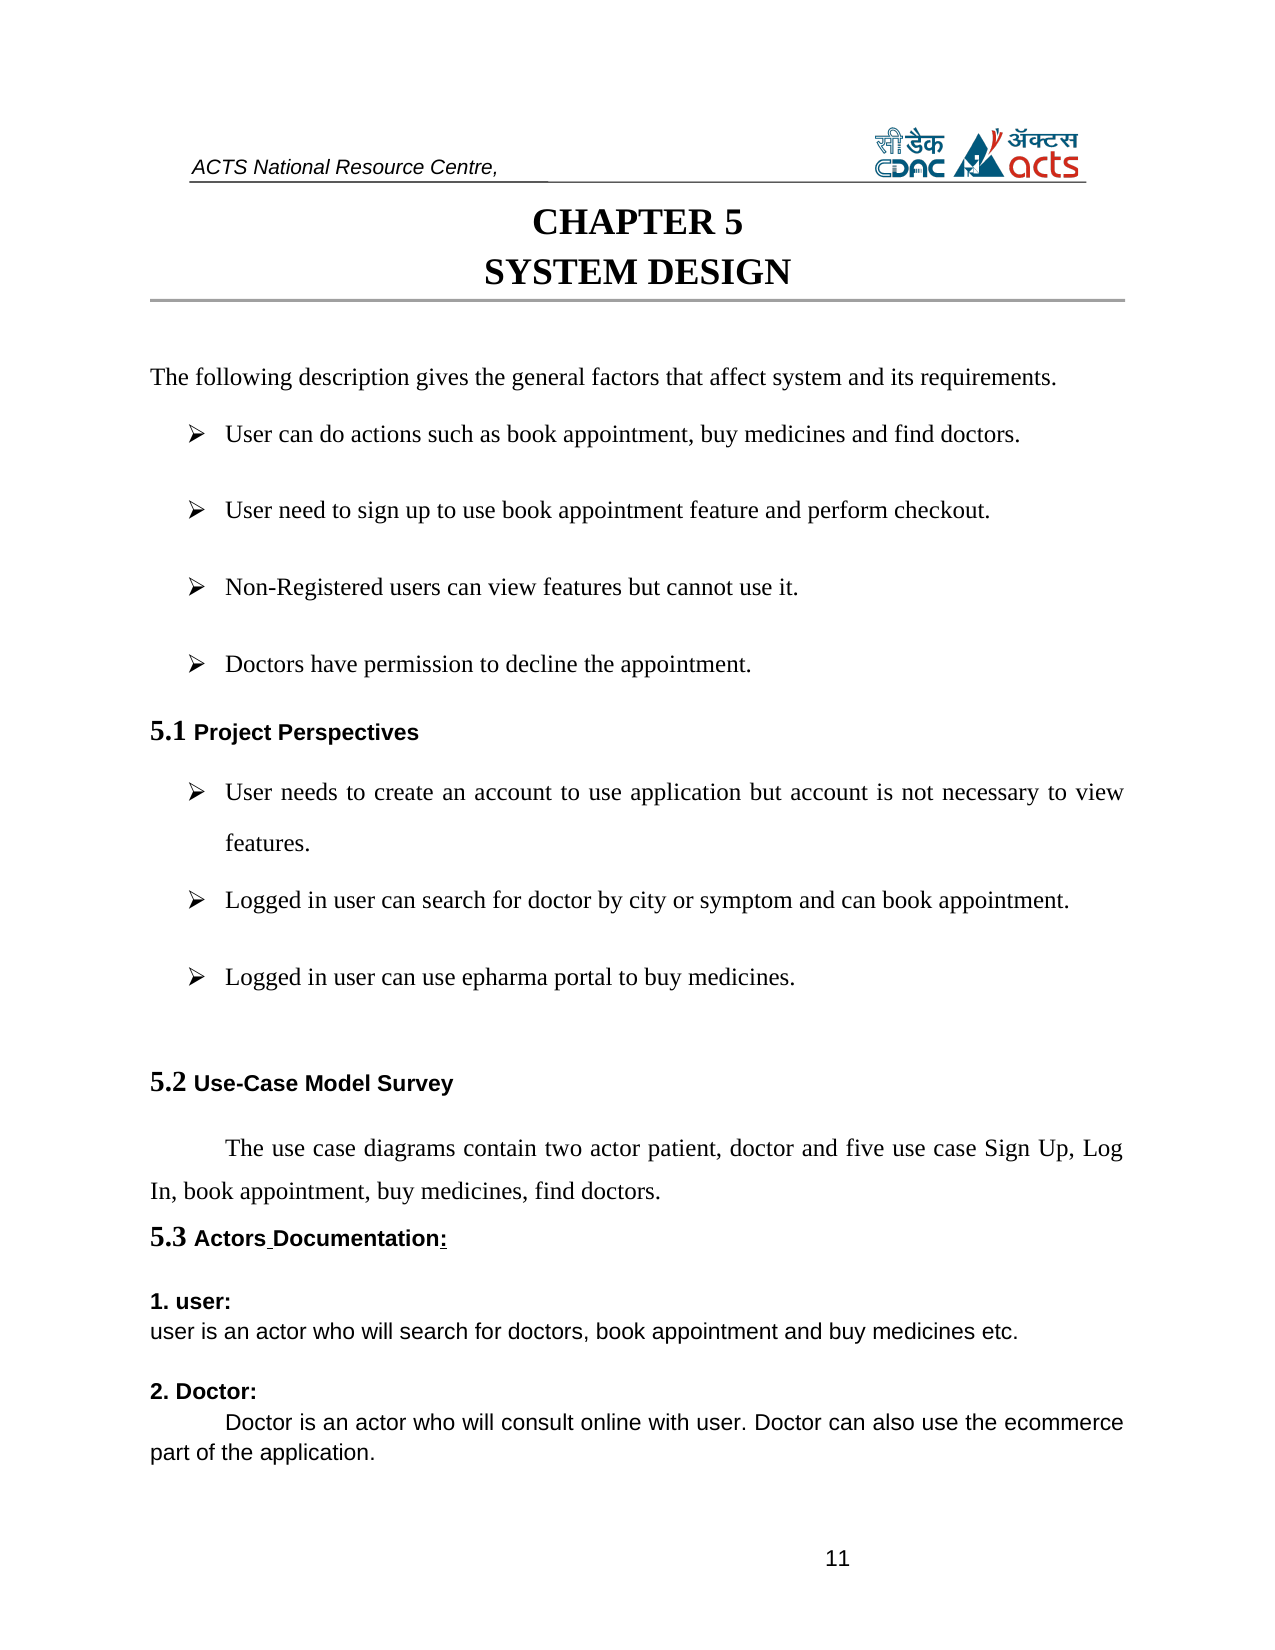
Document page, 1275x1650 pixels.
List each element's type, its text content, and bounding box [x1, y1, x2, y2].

text 5.3 Actors Documentation: [150, 1219, 1125, 1252]
text 1. user: [150, 1288, 1125, 1314]
text SYSTEM DESIGN [150, 249, 1125, 292]
picture [875, 127, 1079, 178]
text Doctor is an actor who will consult online with user. Doctor can also use the ecommerce part of the application. [150, 1408, 1125, 1465]
picture [914, 164, 922, 178]
text CHAPTER 5 [150, 199, 1125, 243]
text 5.1 Project Perspectives [150, 713, 1125, 746]
text The following description gives the general factors that affect system and its requirements. [150, 362, 1125, 391]
list Logged in user can search for doctor by city or symptom and can book appointment. [187, 872, 1125, 923]
list User needs to create an account to use application but account is not necessary to view features. [187, 763, 1125, 857]
text user is an actor who will search for doctors, book appointment and buy medicines etc. [150, 1318, 1125, 1344]
list Doctors have permission to decline the appointment. [187, 636, 1125, 687]
list User can do actions such as book appointment, buy medicines and find doctors. [187, 405, 1125, 456]
list User need to sign up to use book appointment feature and perform checkout. [187, 482, 1125, 533]
list Logged in user can use epharma portal to buy medicines. [187, 948, 1125, 1000]
text The use case diagrams contain two actor patient, doctor and five use case Sign Up, Log In, book appointment, buy medicines, find doctors. [150, 1133, 1125, 1204]
text 5.2 Use-Case Model Survey [150, 1064, 1125, 1097]
list Non-Registered users can view features but cannot use it. [187, 559, 1125, 610]
text 2. Doctor: [150, 1378, 1125, 1405]
